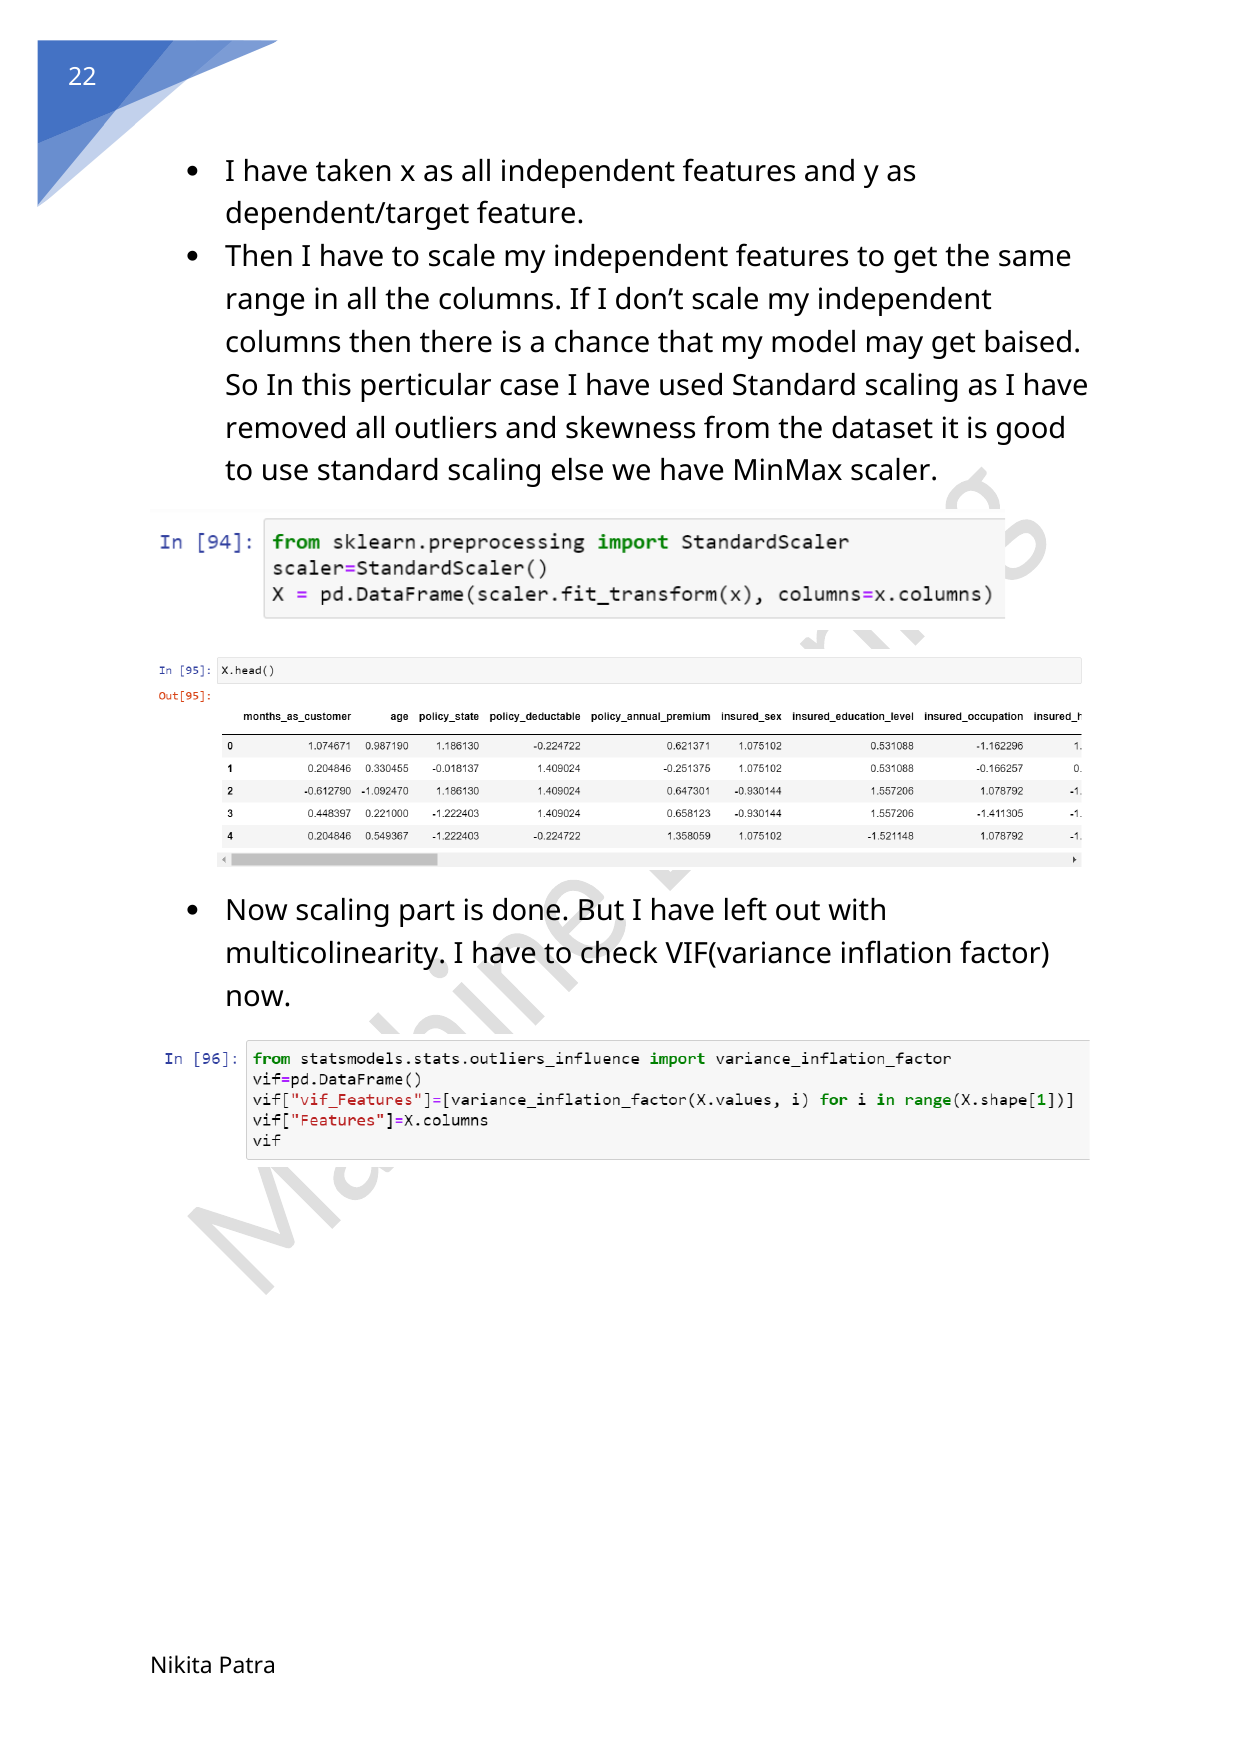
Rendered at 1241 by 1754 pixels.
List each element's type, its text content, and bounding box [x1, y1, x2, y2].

list Then I have to scale my independent features to get the same range in all the columns. If I don’t scale my independent columns then there is a chance that my model may get baised. So In this perticular case I have used Standard scaling as I have removed all outliers and skewness from the dataset it is good to use standard scaling else we have MinMax scaler. [187, 236, 1090, 489]
picture [150, 649, 1090, 870]
picture [37, 40, 279, 209]
list Now scaling part is done. But I have left out with multicolinearity. I have to check VIF(variance inflation factor) now. [187, 889, 1090, 1014]
picture [150, 509, 1006, 630]
picture [150, 1034, 1090, 1167]
list I have taken x as all independent features and y as dependent/target feature. [187, 150, 1090, 232]
